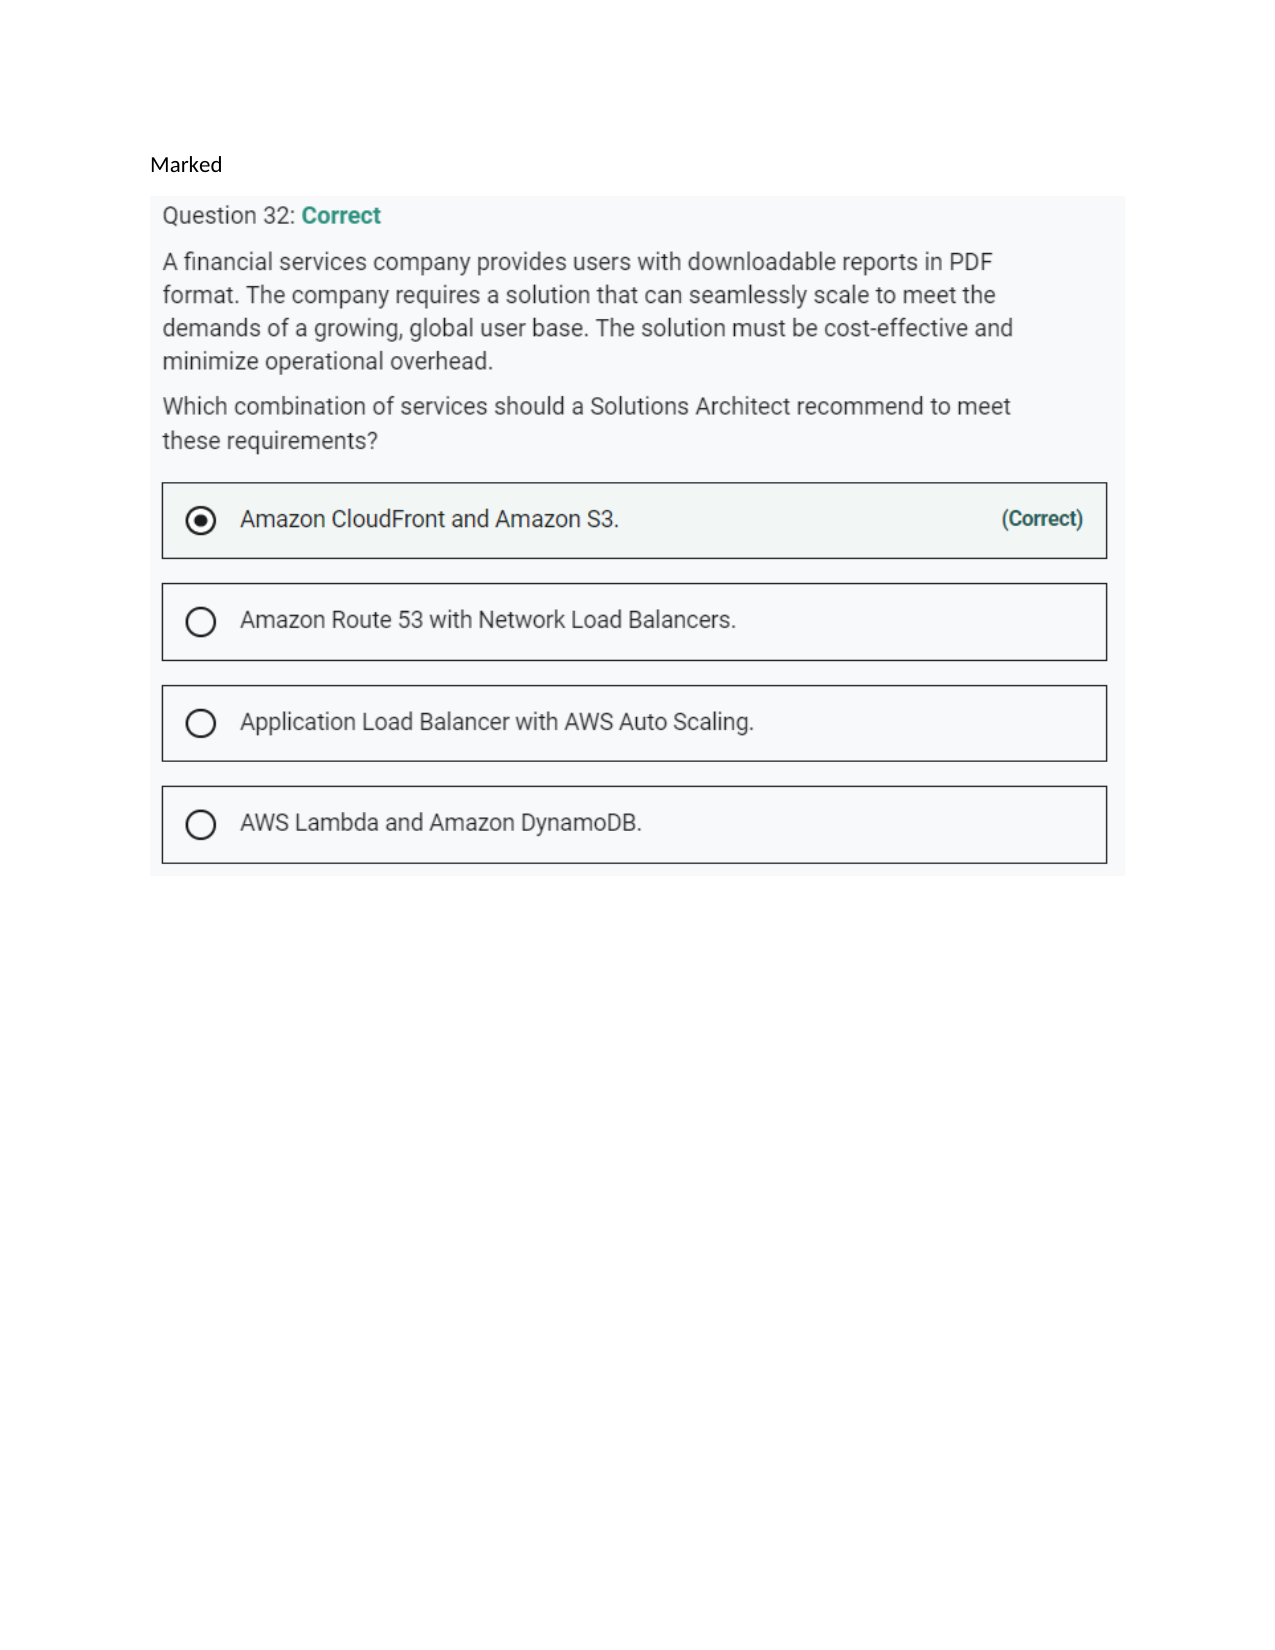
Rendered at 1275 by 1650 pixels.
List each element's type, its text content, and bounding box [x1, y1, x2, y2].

picture [150, 196, 1125, 876]
text Marked [150, 150, 1125, 178]
